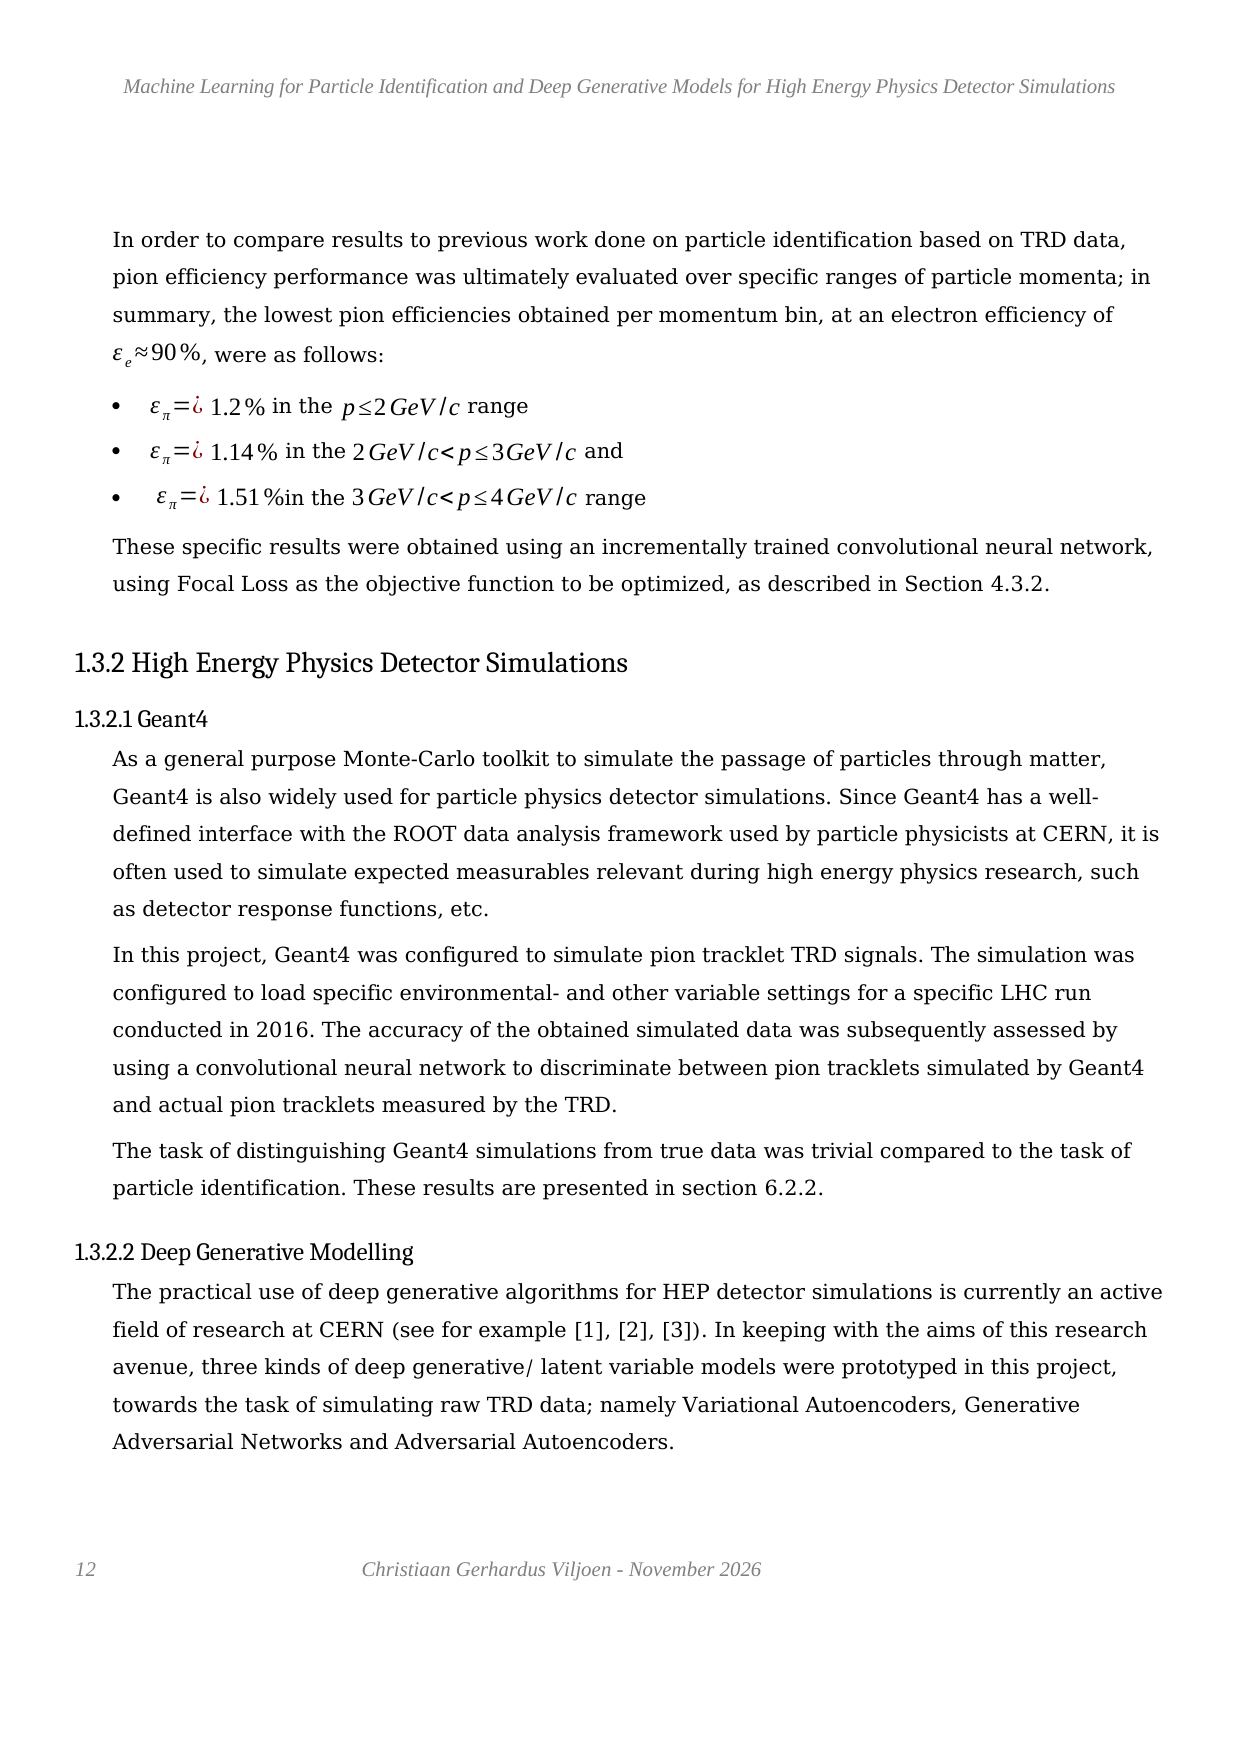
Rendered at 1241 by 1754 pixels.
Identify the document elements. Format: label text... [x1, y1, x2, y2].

text The task of distinguishing Geant4 simulations from true data was trivial compared to the task of particle identification. These results are presented in section 6.2.1.1. [112, 1138, 1165, 1200]
list in the range [112, 391, 1165, 424]
text In this project, Geant4 was configured to simulate pion tracklet TRD signals. The simulation was configured to load specific environmental- and other variable settings for a specific LHC run conducted in 2016. The accuracy of the obtained simulated data was subsequently assessed by using a convolutional neural network to discriminate between pion tracklets simulated by Geant4 and actual pion tracklets measured by the TRD. [112, 942, 1165, 1117]
list in the range [112, 481, 1165, 513]
text In order to compare results to previous work done on particle identification based on TRD data, pion efficiency performance was ultimately evaluated over specific ranges of particle momenta; in summary, the lowest pion efficiencies obtained per momentum bin, at an electron efficiency of , were as follows: [112, 227, 1165, 370]
subtitle High Energy Physics Detector Simulations [75, 646, 1165, 680]
text The practical use of deep generative algorithms for HEP detector simulations is currently an active field of research at CERN (see for example ,, ). In keeping with the aims of this research avenue, three kinds of deep generative/ latent variable models were prototyped in this project, towards the task of simulating raw TRD data; namely Variational Autoencoders, Generative Adversarial Networks and Adversarial Autoencoders. [112, 1279, 1165, 1454]
subtitle Deep Generative Modelling [75, 1238, 1165, 1266]
text These specific results were obtained using an incrementally trained convolutional neural network, using Focal Loss as the objective function to be optimized, as described in Section 4.3.2. [112, 534, 1165, 596]
text As a general purpose Monte-Carlo toolkit to simulate the passage of particles through matter, Geant4 is also widely used for particle physics detector simulations. Since Geant4 has a well-defined interface with the ROOT data analysis framework used by particle physicists at CERN, it is often used to simulate expected measurables relevant during high energy physics research, such as detector response functions, etc. [112, 746, 1165, 921]
subtitle Geant4 [75, 705, 1165, 733]
list in the and [112, 436, 1165, 469]
